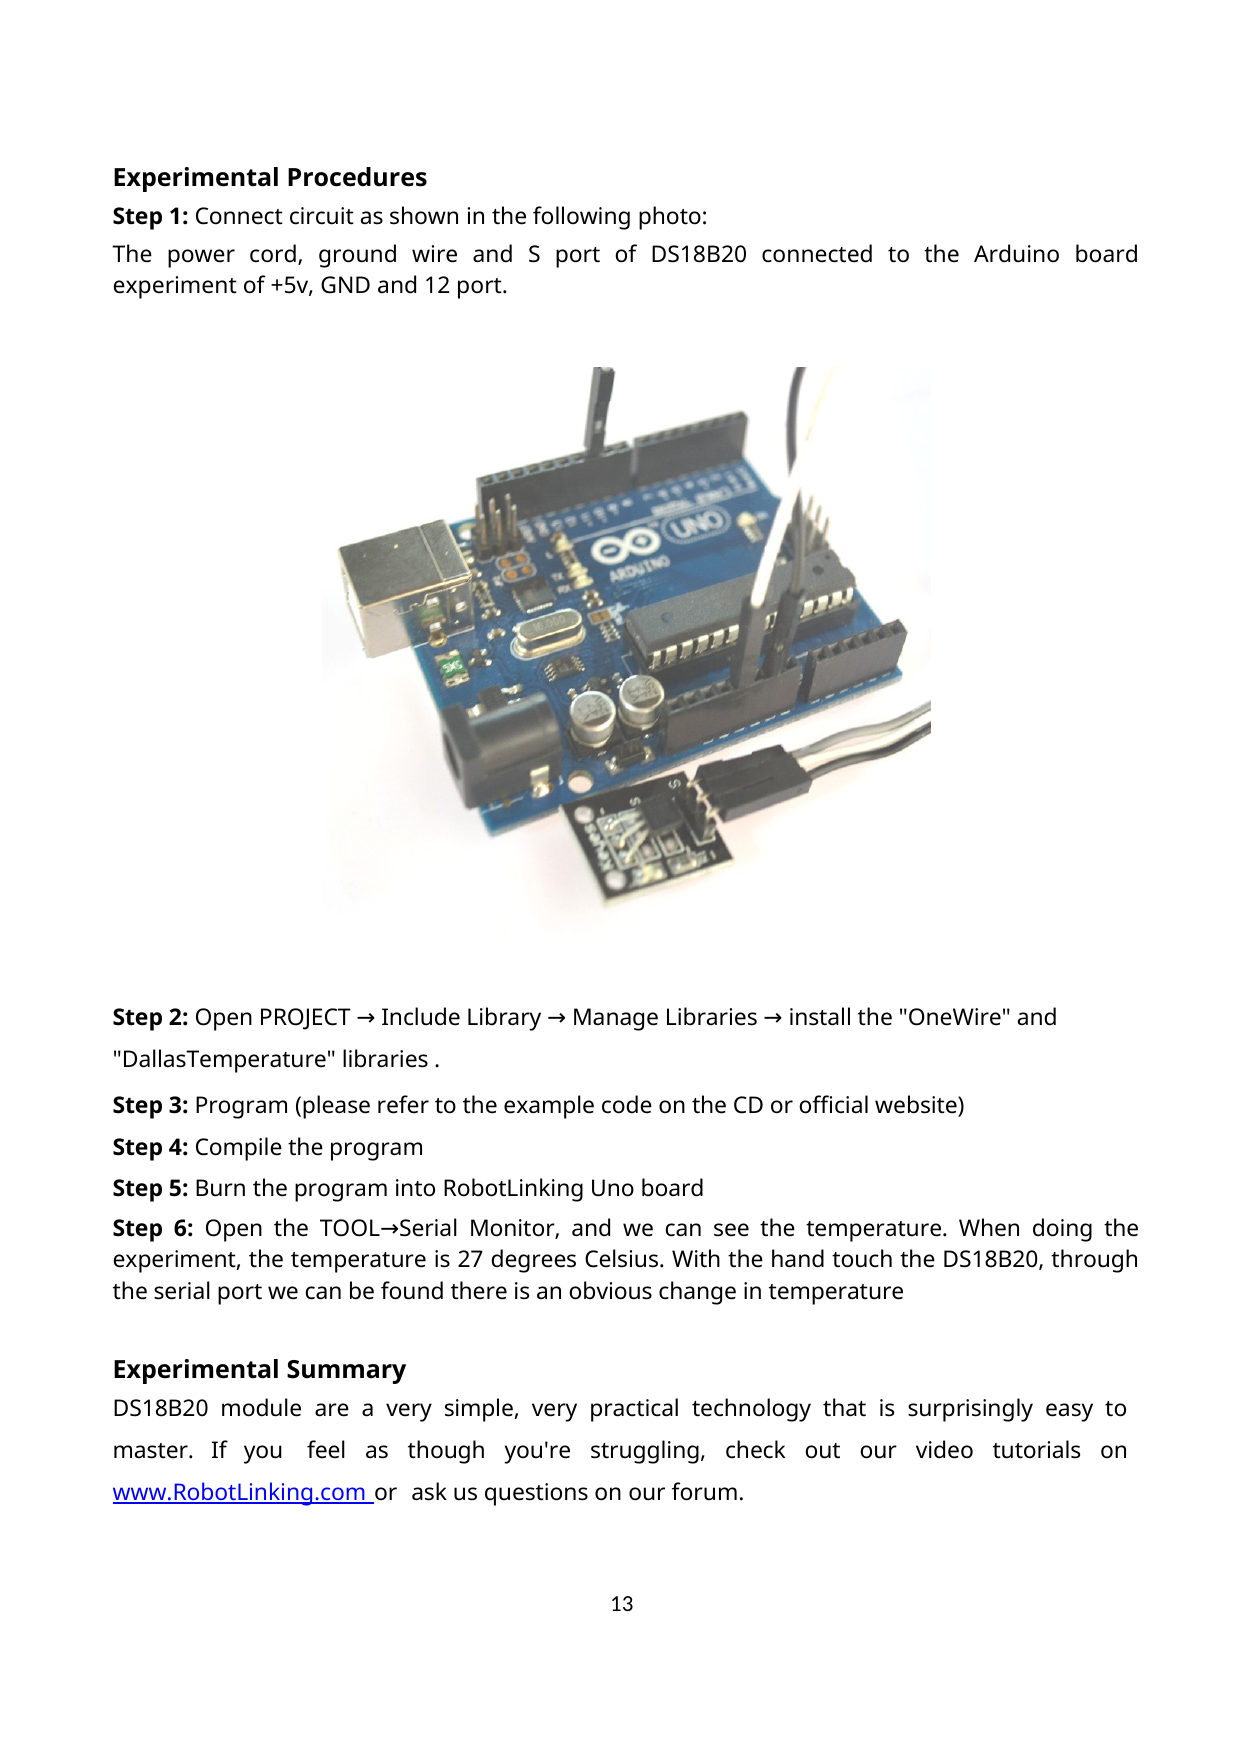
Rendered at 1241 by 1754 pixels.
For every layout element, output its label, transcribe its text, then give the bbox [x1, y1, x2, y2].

text DS18B20 module are a very simple, very practical technology that is surprisingly easy to master. If you feel as though you're struggling, check out our video tutorials on www.RobotLinking.com or ask us questions on our forum. [112, 1392, 1128, 1507]
text Step 5: Burn the program into RobotLinking Uno board [112, 1172, 1140, 1203]
text Step 3: Program (please refer to the example code on the CD or official website) [112, 1089, 1131, 1120]
subtitle Experimental Summary [112, 1352, 1140, 1386]
subtitle Experimental Procedures [112, 159, 1140, 193]
text The power cord, ground wire and S port of DS18B20 connected to the Arduino board experiment of +5v, GND and 12 port. [112, 238, 1140, 301]
picture [321, 345, 931, 959]
text Step 4: Compile the program [112, 1131, 1140, 1162]
text Step 6: Open the TOOL→Serial Monitor, and we can see the temperature. When doing the experiment, the temperature is 27 degrees Celsius. With the hand touch the DS18B20, through the serial port we can be found there is an obvious change in temperature [112, 1212, 1140, 1306]
text Step 1: Connect circuit as shown in the following photo: [112, 200, 1140, 231]
text Step 2: Open PROJECT → Include Library → Manage Libraries → install the "OneWire" and "DallasTemperature" libraries . [112, 1001, 1131, 1074]
